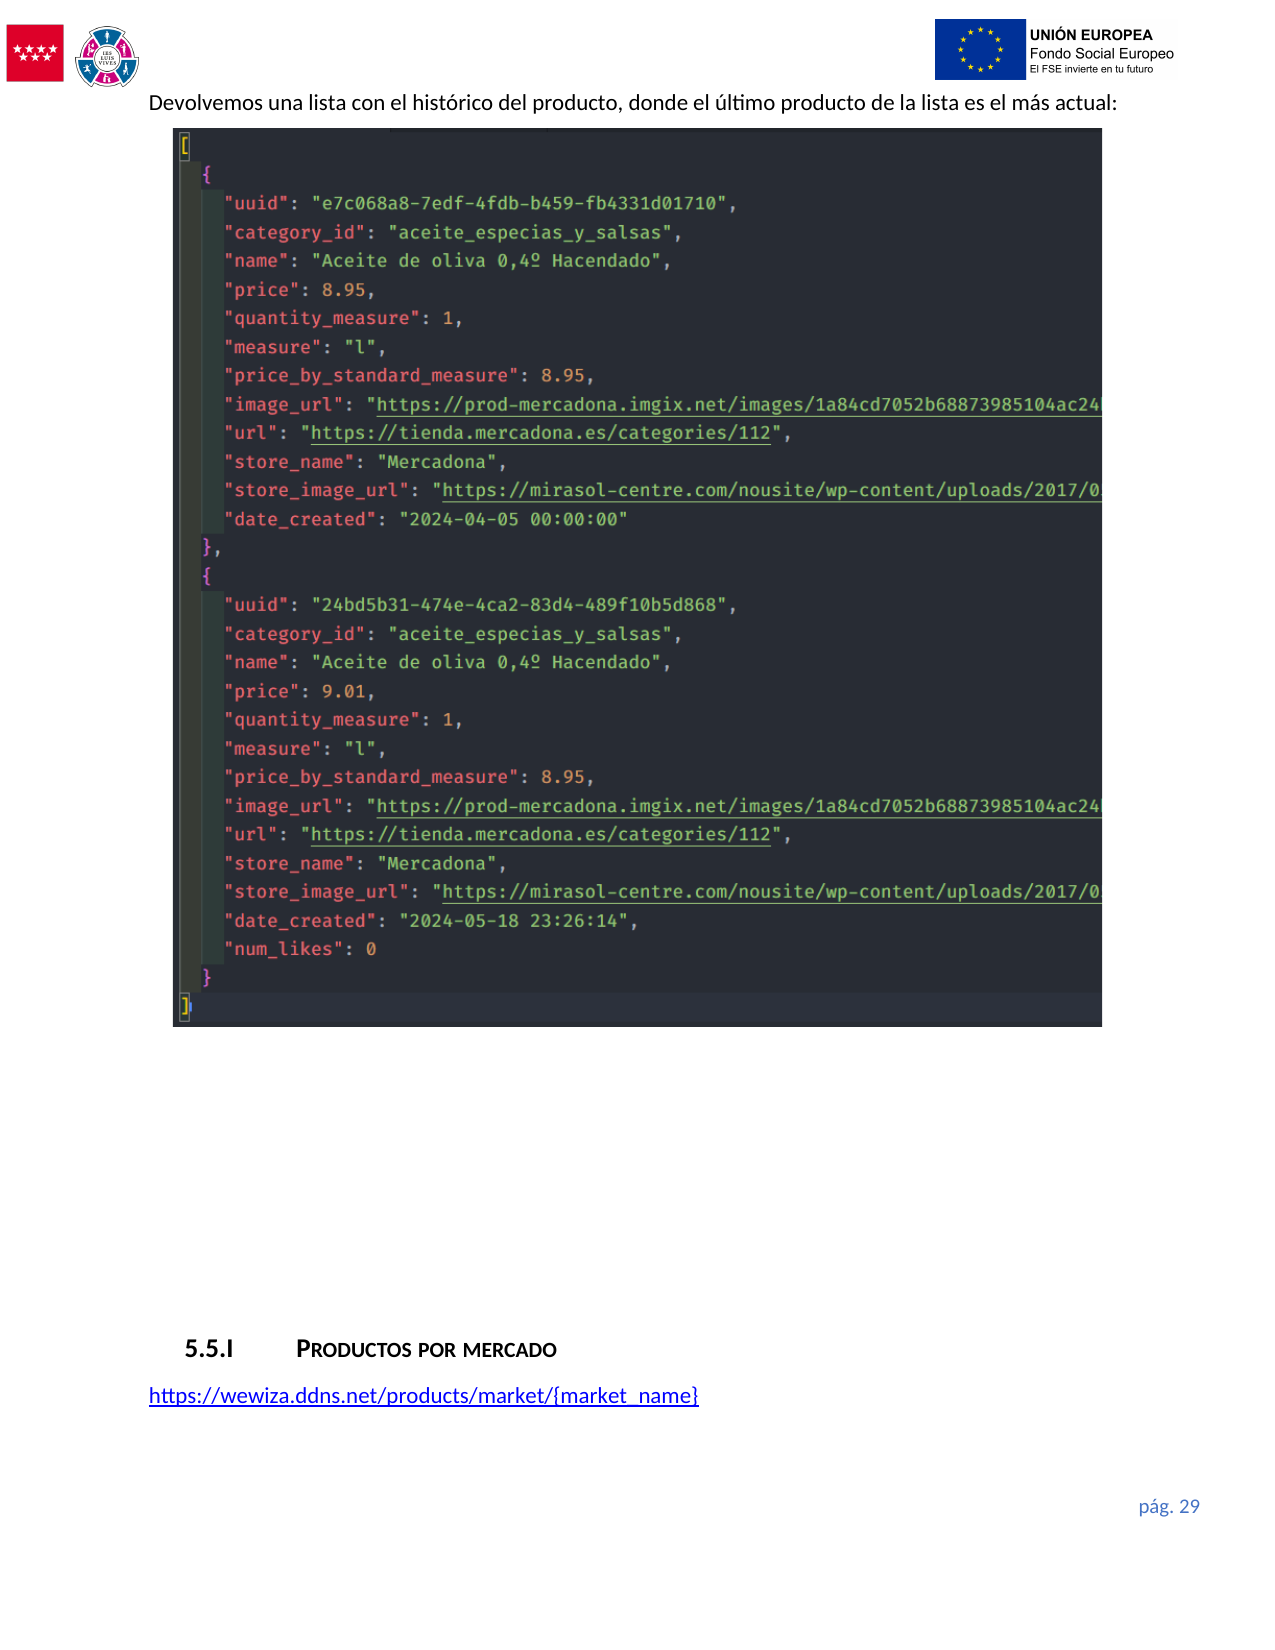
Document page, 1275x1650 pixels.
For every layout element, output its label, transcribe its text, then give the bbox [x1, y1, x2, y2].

text Devolvemos una lista con el histórico del producto, donde el último producto de la lista es el más actual: [75, 75, 1200, 116]
picture [75, 24, 139, 75]
text Productos por mercado [184, 1332, 1200, 1365]
picture [172, 128, 1103, 1027]
picture [935, 19, 1178, 75]
picture [0, 18, 70, 88]
text https://wewiza.ddns.net/products/market/{market_name} [149, 1381, 1200, 1409]
